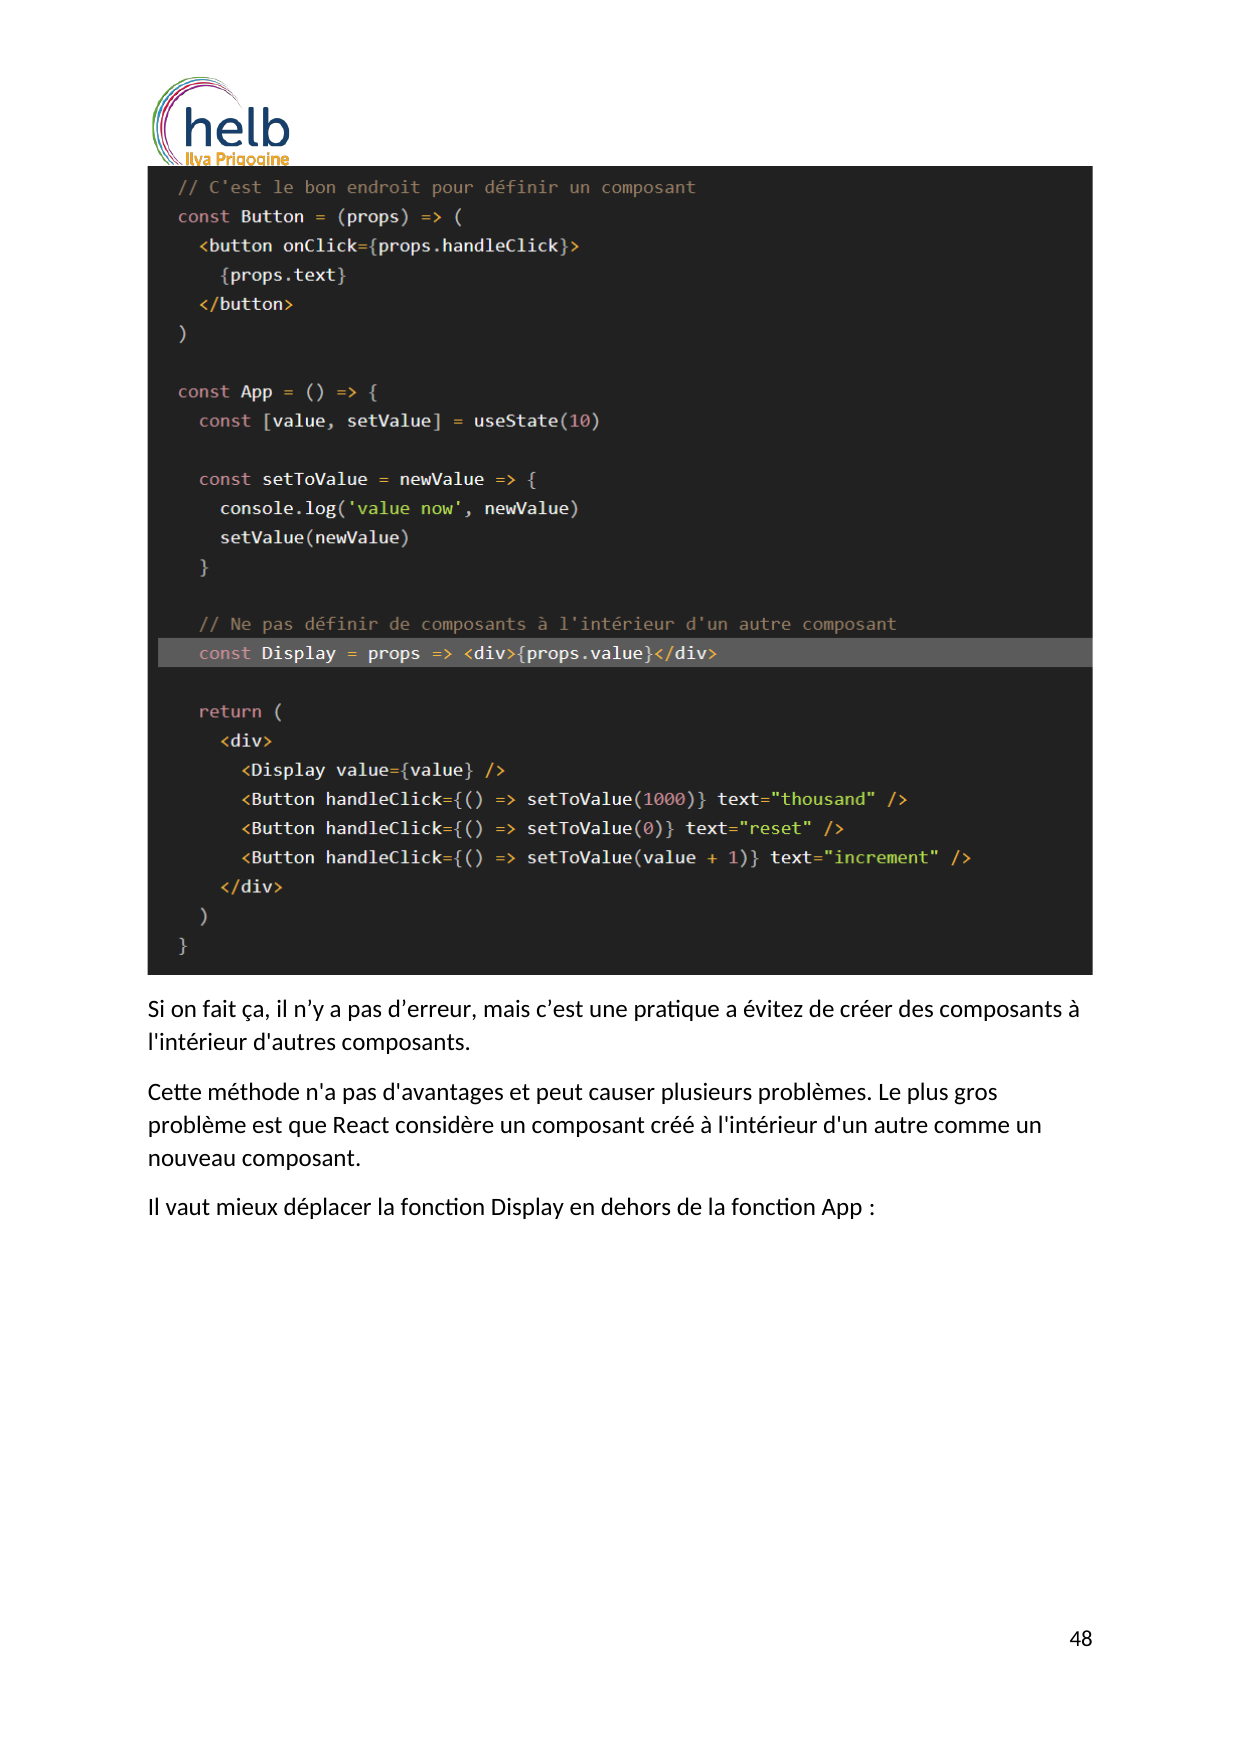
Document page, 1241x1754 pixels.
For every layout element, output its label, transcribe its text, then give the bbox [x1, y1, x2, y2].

picture [147, 73, 1093, 975]
text Si on fait ça, il n’y a pas d’erreur, mais c’est une pratique a évitez de créer des composants à l'intérieur d'autres composants. [148, 993, 1092, 1057]
text Cette méthode n'a pas d'avantages et peut causer plusieurs problèmes. Le plus gros problème est que React considère un composant créé à l'intérieur d'un autre comme un nouveau composant. [148, 1076, 1092, 1172]
text Il vaut mieux déplacer la fonction Display en dehors de la fonction App : [148, 1191, 1092, 1222]
